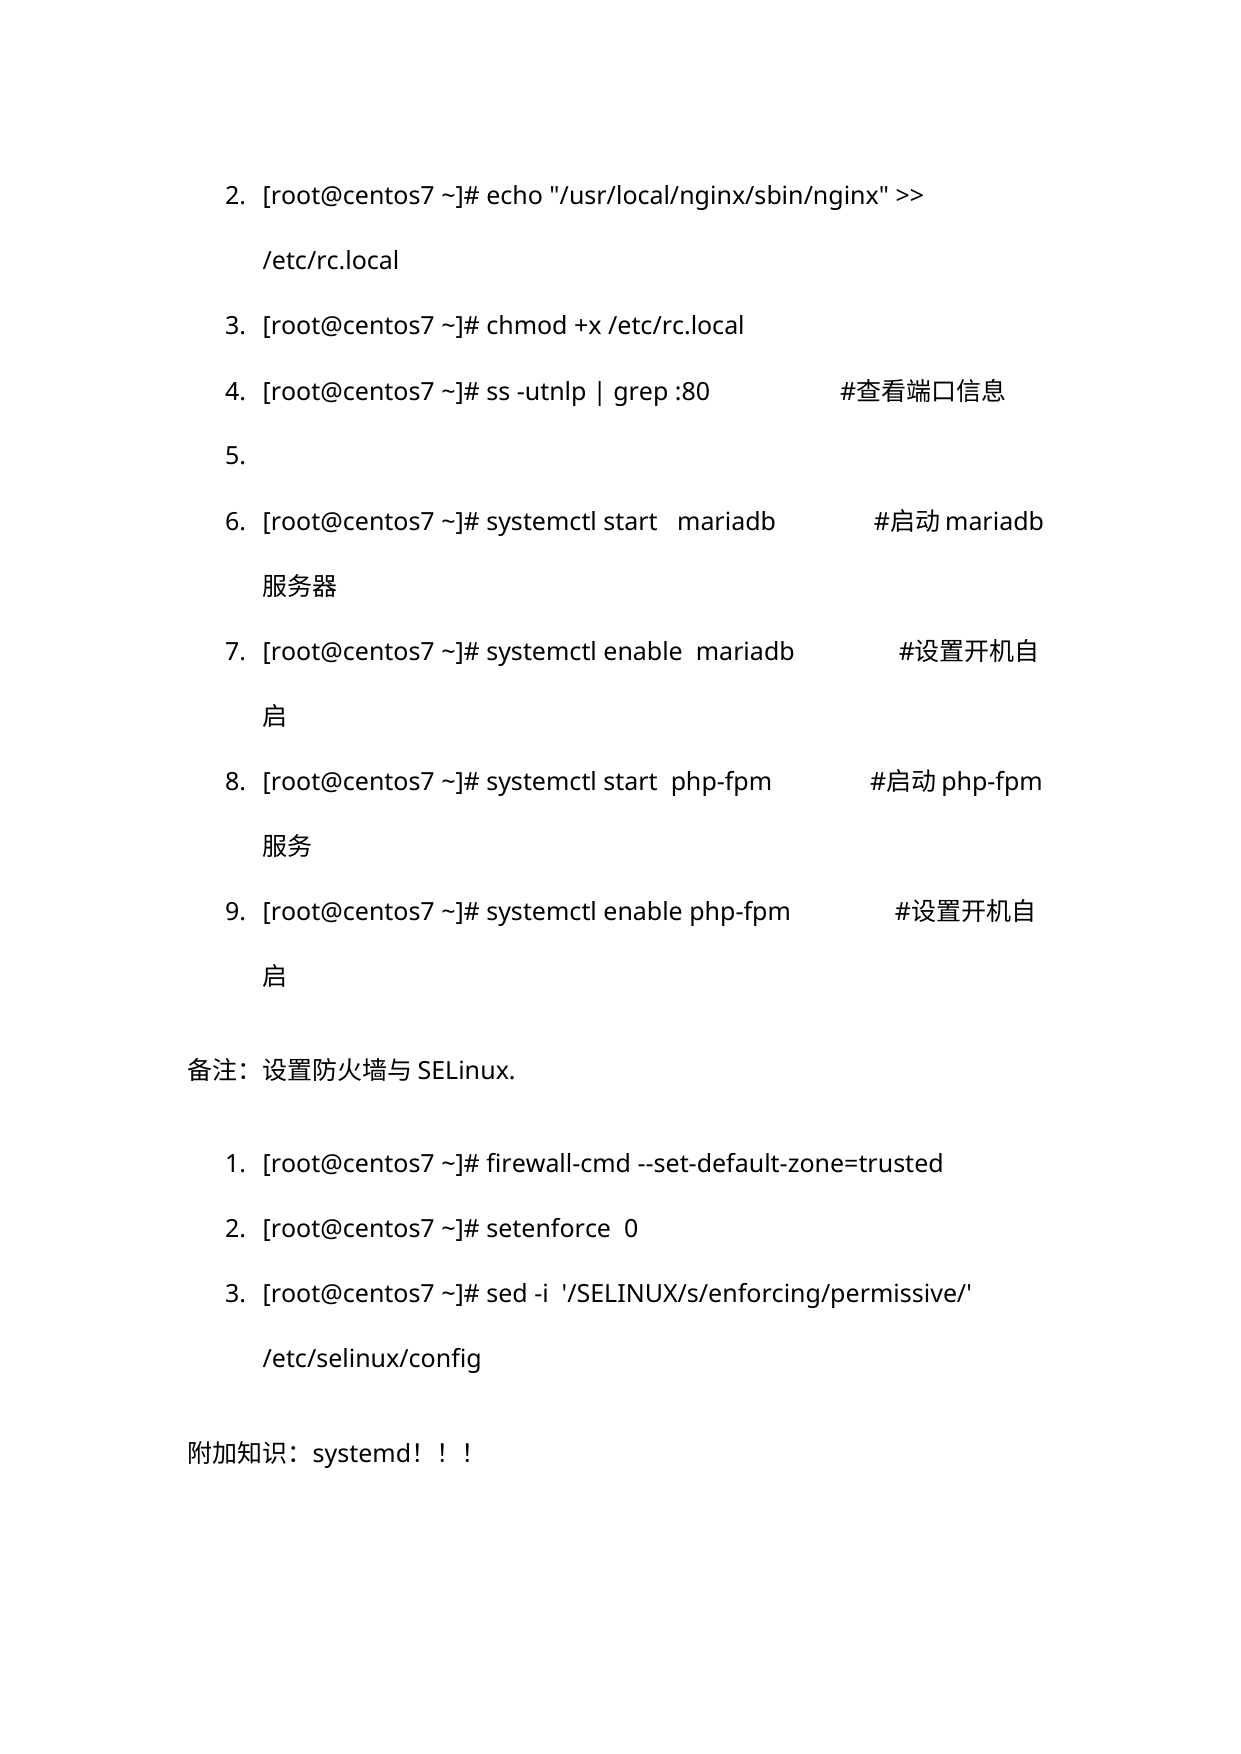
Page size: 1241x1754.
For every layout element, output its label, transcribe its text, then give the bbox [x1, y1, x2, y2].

list [root@centos7 ~]# echo "/usr/local/nginx/sbin/nginx" >> /etc/rc.local [225, 162, 1053, 292]
list [root@centos7 ~]# systemctl start mariadb #启动mariadb服务器 [225, 487, 1053, 617]
list [root@centos7 ~]# systemctl enable mariadb #设置开机自启 [225, 617, 1053, 747]
list [root@centos7 ~]# firewall-cmd --set-default-zone=trusted [225, 1130, 1053, 1195]
list [root@centos7 ~]# systemctl enable php-fpm #设置开机自启 [225, 877, 1053, 1007]
text 附加知识：systemd！！！ [187, 1419, 1053, 1484]
text 备注：设置防火墙与SELinux. [187, 1036, 1053, 1101]
list [root@centos7 ~]# systemctl start php-fpm #启动php-fpm服务 [225, 747, 1053, 877]
list [root@centos7 ~]# sed -i '/SELINUX/s/enforcing/permissive/' /etc/selinux/config [225, 1260, 1053, 1390]
list [root@centos7 ~]# chmod +x /etc/rc.local [225, 292, 1053, 357]
list [root@centos7 ~]# ss -utnlp | grep :80 #查看端口信息 [225, 357, 1053, 422]
list [root@centos7 ~]# setenforce 0 [225, 1195, 1053, 1260]
